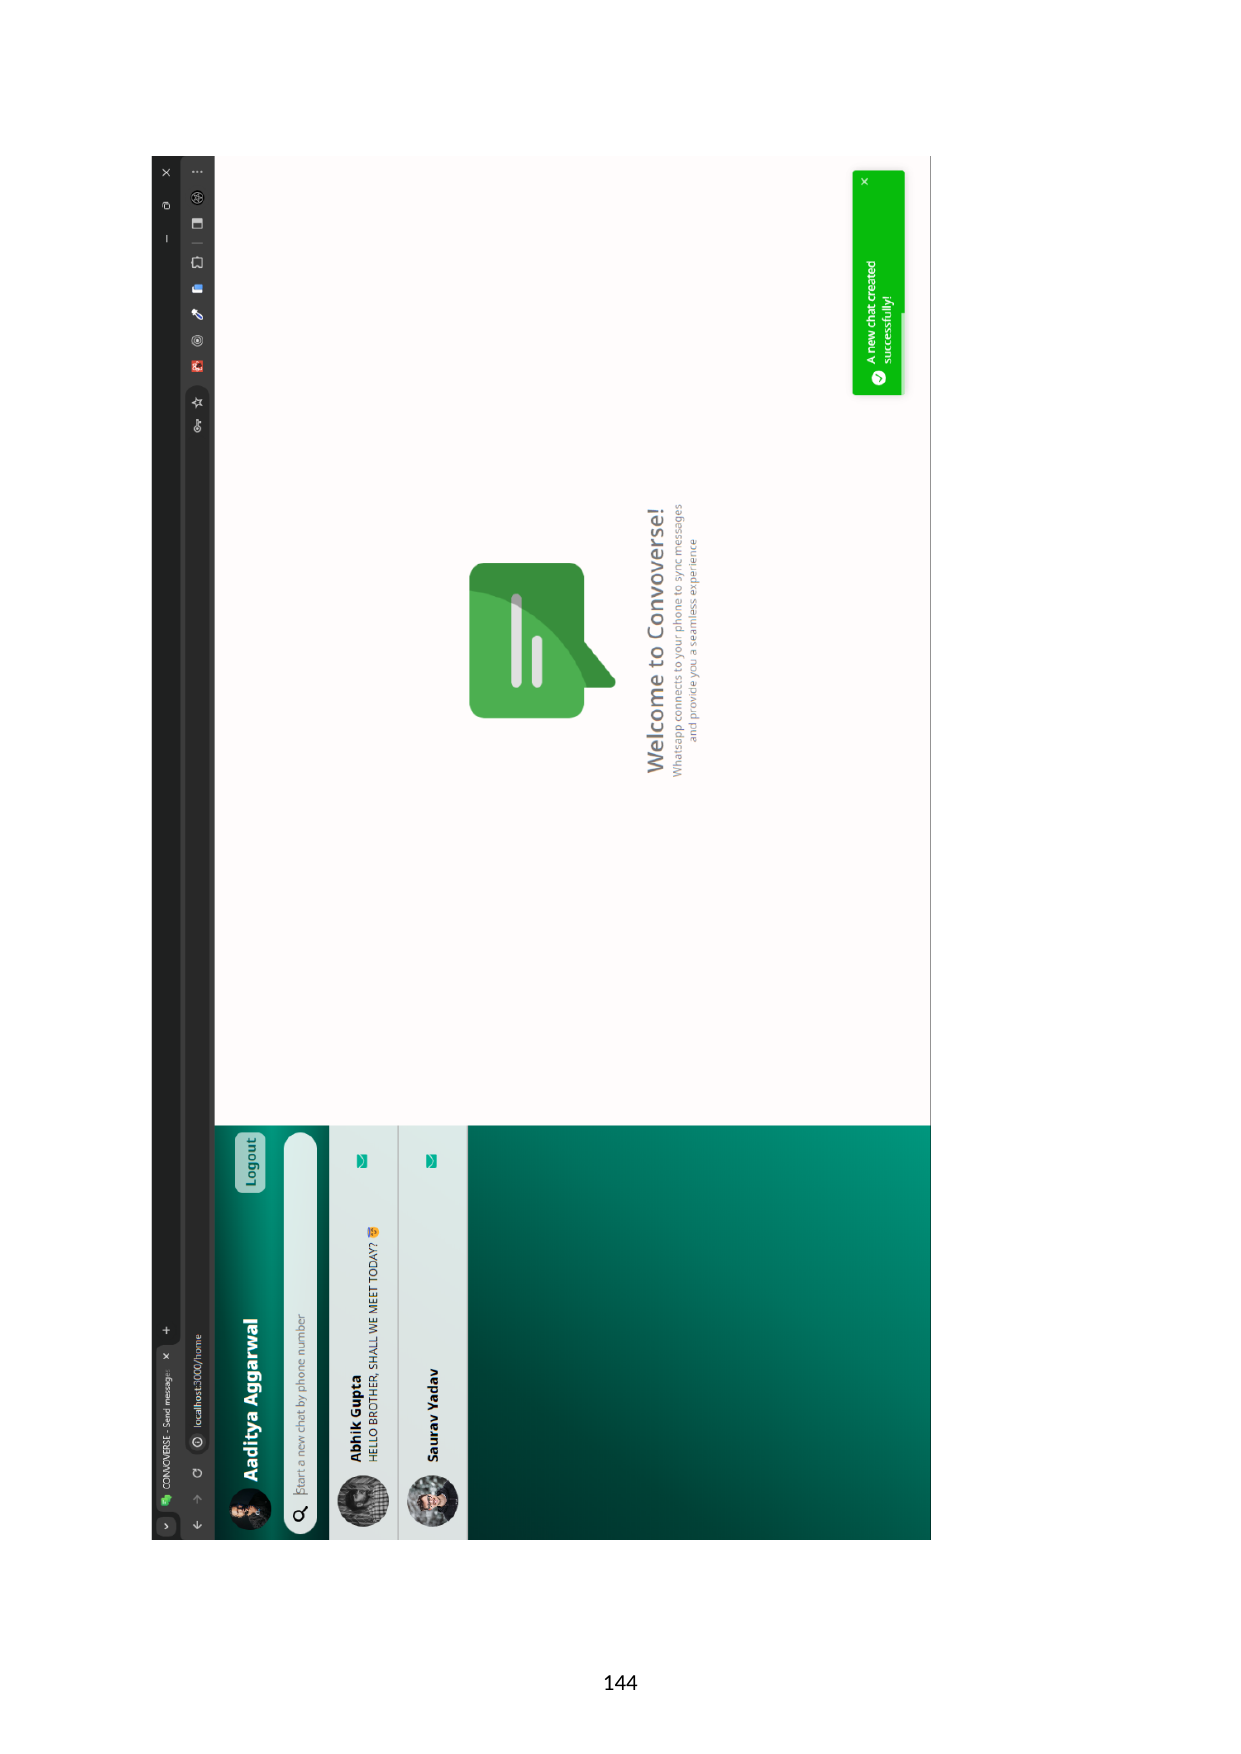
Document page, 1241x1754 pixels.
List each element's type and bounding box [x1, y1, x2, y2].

picture [152, 157, 931, 1540]
